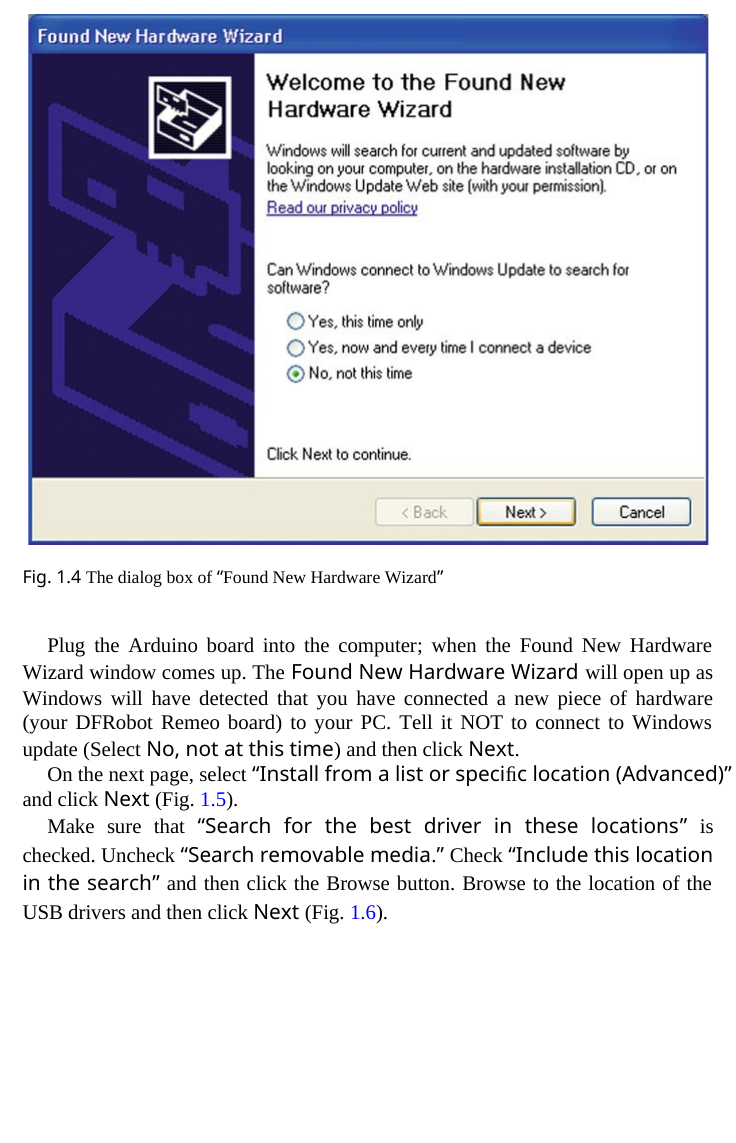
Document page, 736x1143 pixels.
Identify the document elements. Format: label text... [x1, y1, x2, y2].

picture [28, 14, 709, 545]
text On the next page, select “Install from a list or speciﬁc location (Advanced)” [47, 763, 735, 787]
text and click Next (Fig. 1.5). [22, 787, 735, 812]
text Fig. 1.4 The dialog box of “Found New Hardware Wizard” [22, 564, 735, 588]
text Plug the Arduino board into the computer; when the Found New Hardware Wizard window comes up. The Found New Hardware Wizard will open up as Windows will have detected that you have connected a new piece of hardware (your DFRobot Remeo board) to your PC. Tell it NOT to connect to Windows update (Select No, not at this time) and then click Next. [22, 633, 713, 762]
text Make sure that “Search for the best driver in these locations” is checked. Uncheck “Search removable media.” Check “Include this location in the search” and then click the Browse button. Browse to the location of the USB drivers and then click Next (Fig. 1.6). [22, 812, 713, 925]
